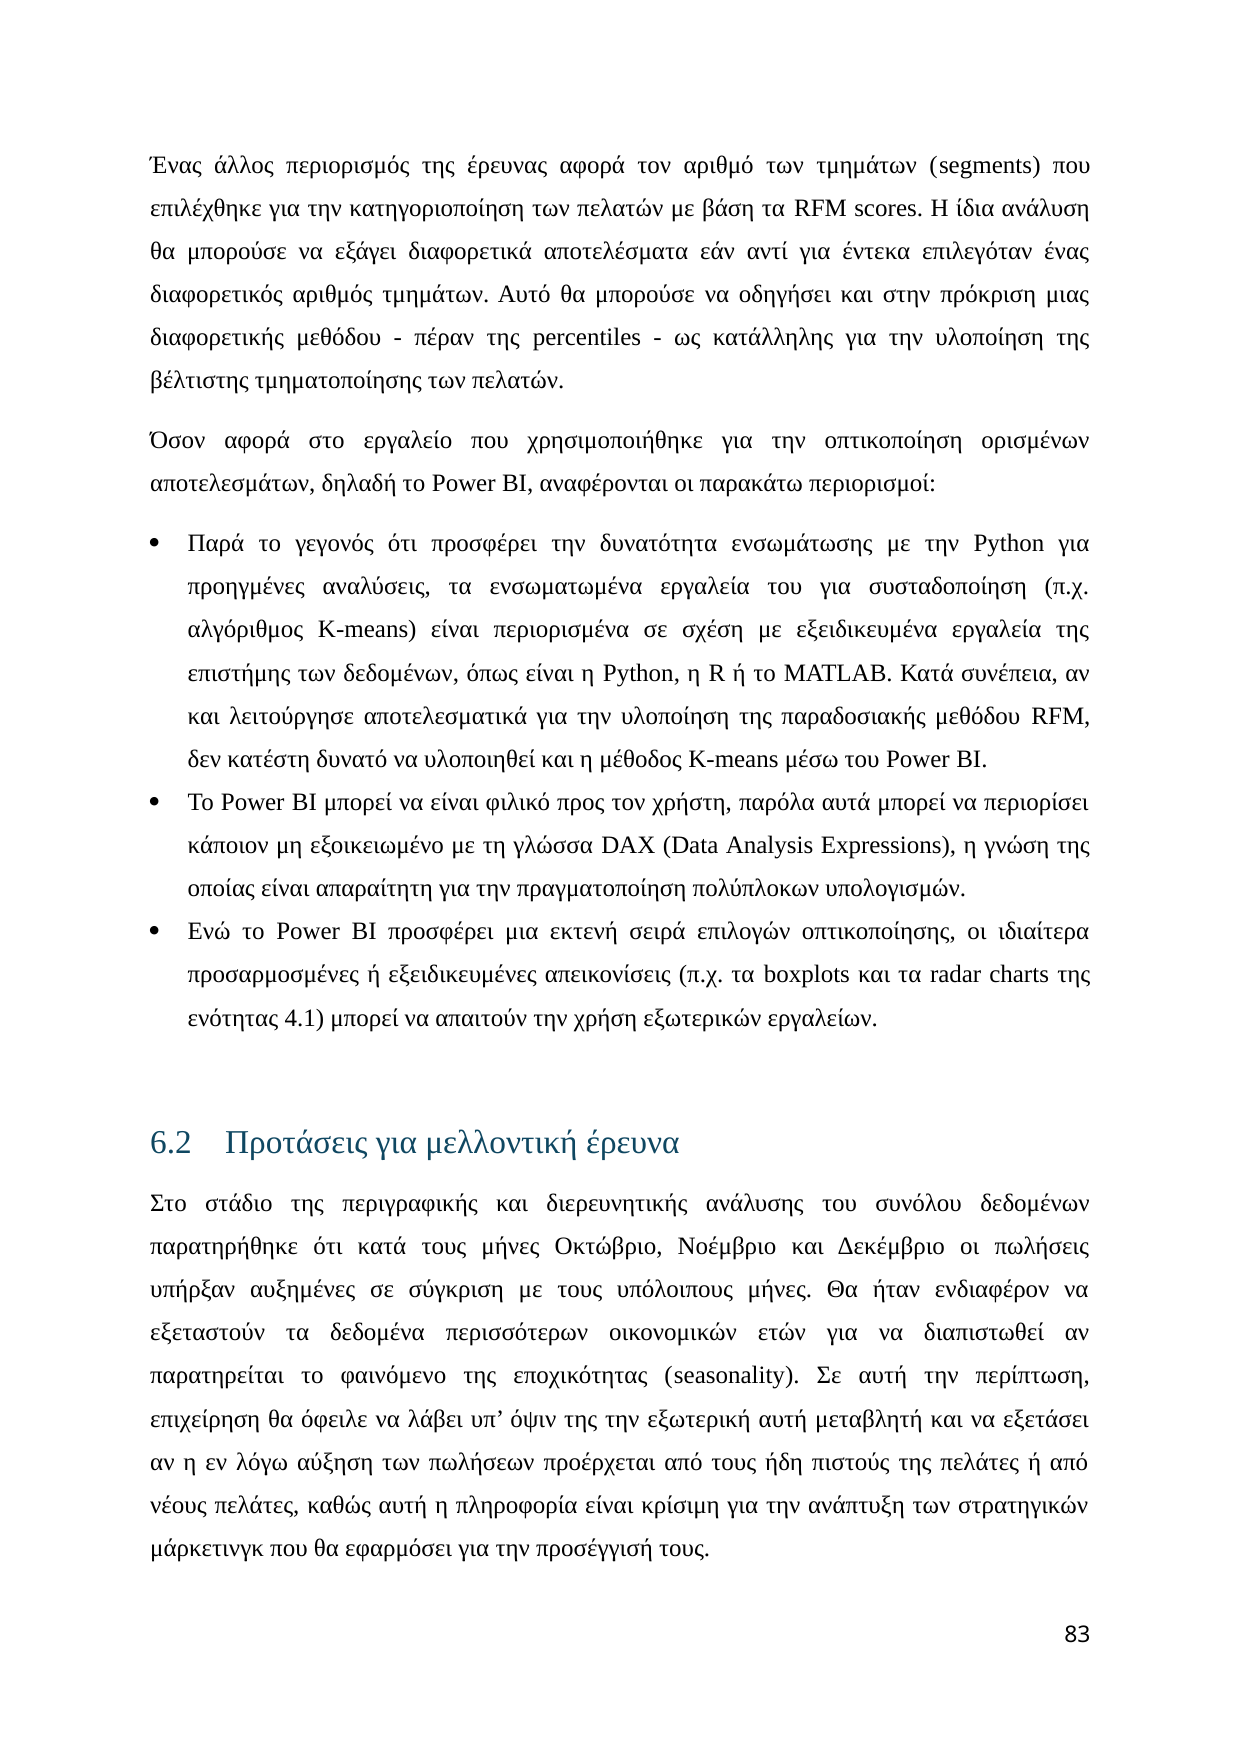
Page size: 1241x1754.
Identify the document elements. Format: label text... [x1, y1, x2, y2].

text Όσον αφορά στο εργαλείο που χρησιμοποιήθηκε για την οπτικοποίηση ορισμένων αποτελεσμάτων, δηλαδή το Power BI, αναφέρονται οι παρακάτω περιορισμοί: [150, 425, 1090, 497]
text Ένας άλλος περιορισμός της έρευνας αφορά τον αριθμό των τμημάτων (segments) που επιλέχθηκε για την κατηγοριοποίηση των πελατών με βάση τα RFM scores. Η ίδια ανάλυση θα μπορούσε να εξάγει διαφορετικά αποτελέσματα εάν αντί για έντεκα επιλεγόταν ένας διαφορετικός αριθμός τμημάτων. Αυτό θα μπορούσε να οδηγήσει και στην πρόκριση μιας διαφορετικής μεθόδου - πέραν της percentiles - ως κατάλληλης για την υλοποίηση της βέλτιστης τμηματοποίησης των πελατών. [150, 150, 1090, 394]
subtitle Προτάσεις για μελλοντική έρευνα [150, 1122, 1090, 1161]
text Στο στάδιο της περιγραφικής και διερευνητικής ανάλυσης του συνόλου δεδομένων παρατηρήθηκε ότι κατά τους μήνες Οκτώβριο, Νοέμβριο και Δεκέμβριο οι πωλήσεις υπήρξαν αυξημένες σε σύγκριση με τους υπόλοιπους μήνες. Θα ήταν ενδιαφέρον να εξεταστούν τα δεδομένα περισσότερων οικονομικών ετών για να διαπιστωθεί αν παρατηρείται το φαινόμενο της εποχικότητας (seasonality). Σε αυτή την περίπτωση, επιχείρηση θα όφειλε να λάβει υπ’ όψιν της την εξωτερική αυτή μεταβλητή και να εξετάσει αν η εν λόγω αύξηση των πωλήσεων προέρχεται από τους ήδη πιστούς της πελάτες ή από νέους πελάτες, καθώς αυτή η πληροφορία είναι κρίσιμη για την ανάπτυξη των στρατηγικών μάρκετινγκ που θα εφαρμόσει για την προσέγγισή τους. [150, 1188, 1090, 1562]
list Το Power BI μπορεί να είναι φιλικό προς τον χρήστη, παρόλα αυτά μπορεί να περιορίσει κάποιον μη εξοικειωμένο με τη γλώσσα DAX (Data Analysis Expressions), η γνώση της οποίας είναι απαραίτητη για την πραγματοποίηση πολύπλοκων υπολογισμών. [150, 787, 1090, 902]
list Ενώ το Power BI προσφέρει μια εκτενή σειρά επιλογών οπτικοποίησης, οι ιδιαίτερα προσαρμοσμένες ή εξειδικευμένες απεικονίσεις (π.χ. τα boxplots και τα radar charts της ενότητας 4.1) μπορεί να απαιτούν την χρήση εξωτερικών εργαλείων. [150, 916, 1090, 1031]
list Παρά το γεγονός ότι προσφέρει την δυνατότητα ενσωμάτωσης με την Python για προηγμένες αναλύσεις, τα ενσωματωμένα εργαλεία του για συσταδοποίηση (π.χ. αλγόριθμος K-means) είναι περιορισμένα σε σχέση με εξειδικευμένα εργαλεία της επιστήμης των δεδομένων, όπως είναι η Python, η R ή το MATLAB. Κατά συνέπεια, αν και λειτούργησε αποτελεσματικά για την υλοποίηση της παραδοσιακής μεθόδου RFM, δεν κατέστη δυνατό να υλοποιηθεί και η μέθοδος K-means μέσω του Power BI. [150, 528, 1090, 773]
